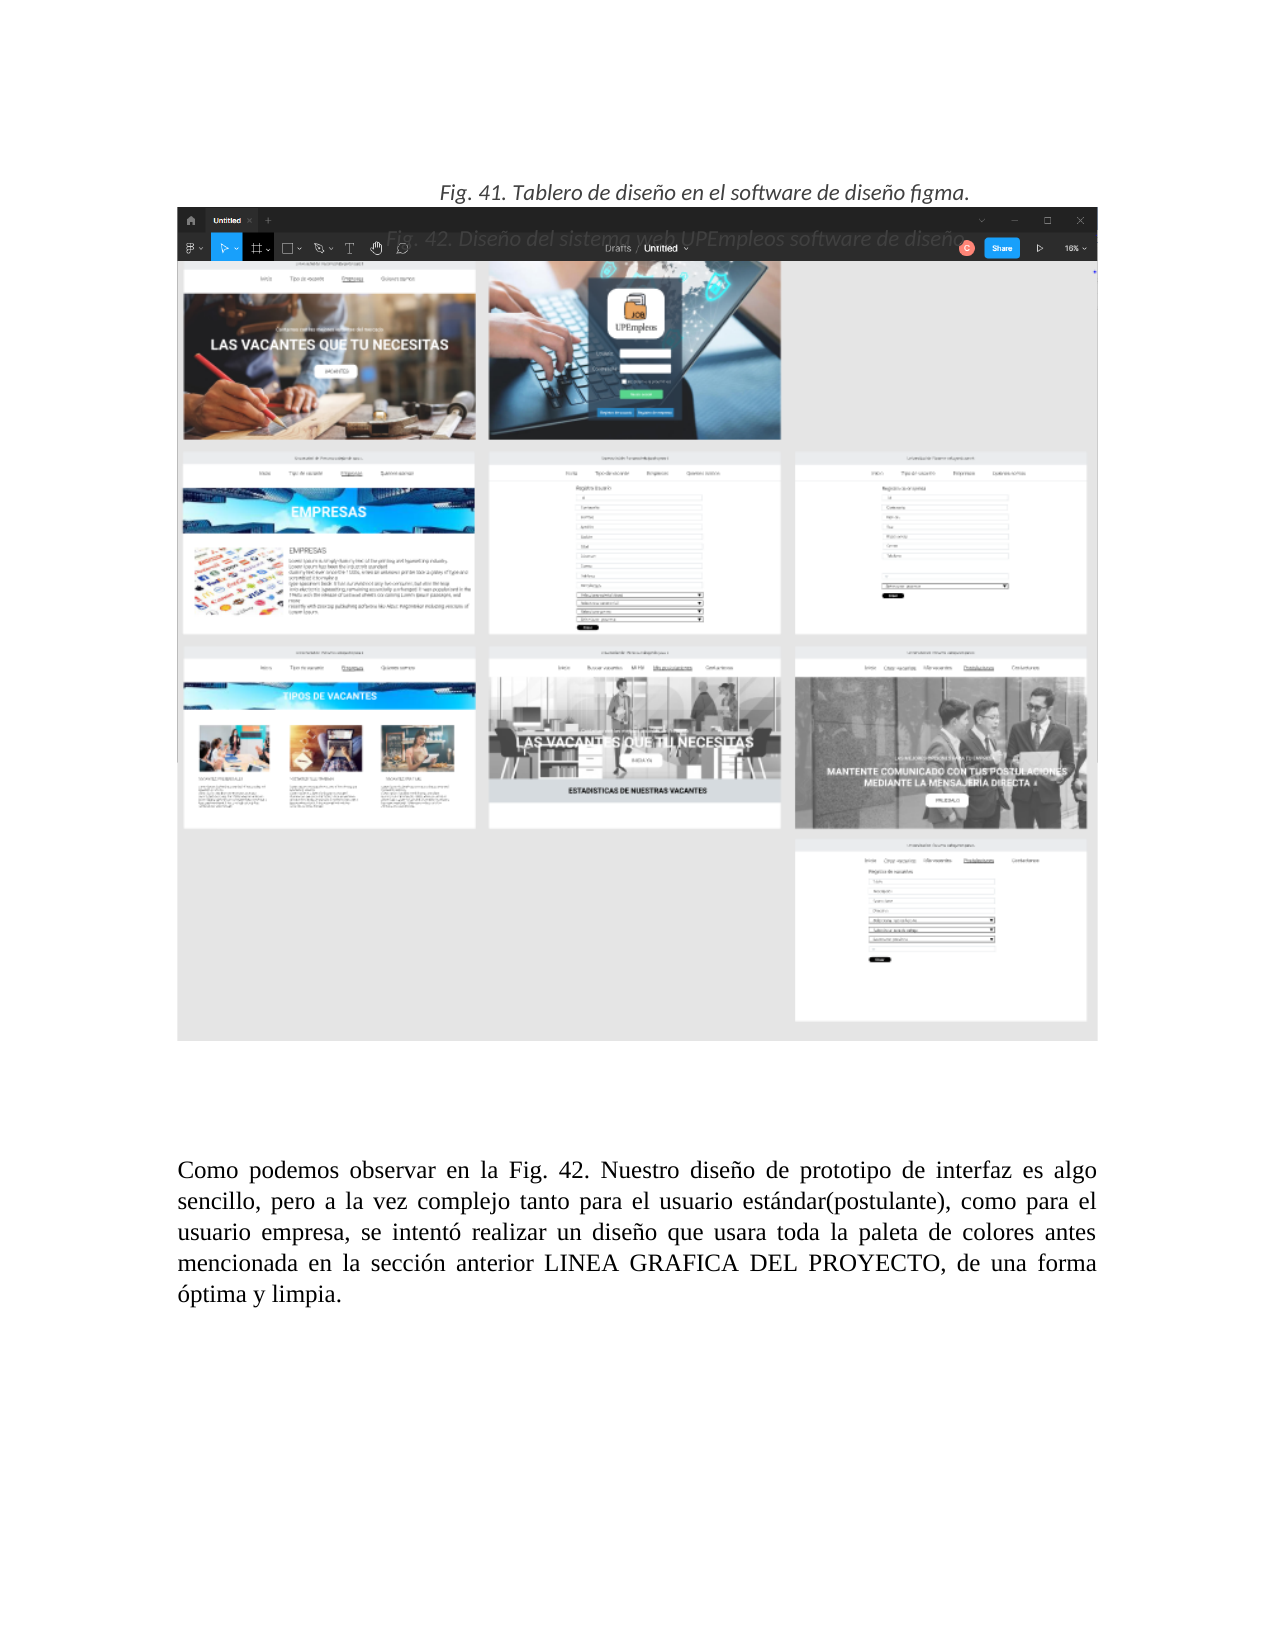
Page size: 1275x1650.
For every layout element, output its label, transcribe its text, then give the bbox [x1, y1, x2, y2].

text Como podemos observar en la Fig. 42. Nuestro diseño de prototipo de interfaz es algo sencillo, pero a la vez complejo tanto para el usuario estándar(postulante), como para el usuario empresa, se intentó realizar un diseño que usara toda la paleta de colores antes mencionada en la sección anterior LINEA GRAFICA DEL PROYECTO, de una forma óptima y limpia. [177, 1155, 1098, 1308]
picture [177, 207, 1098, 1041]
